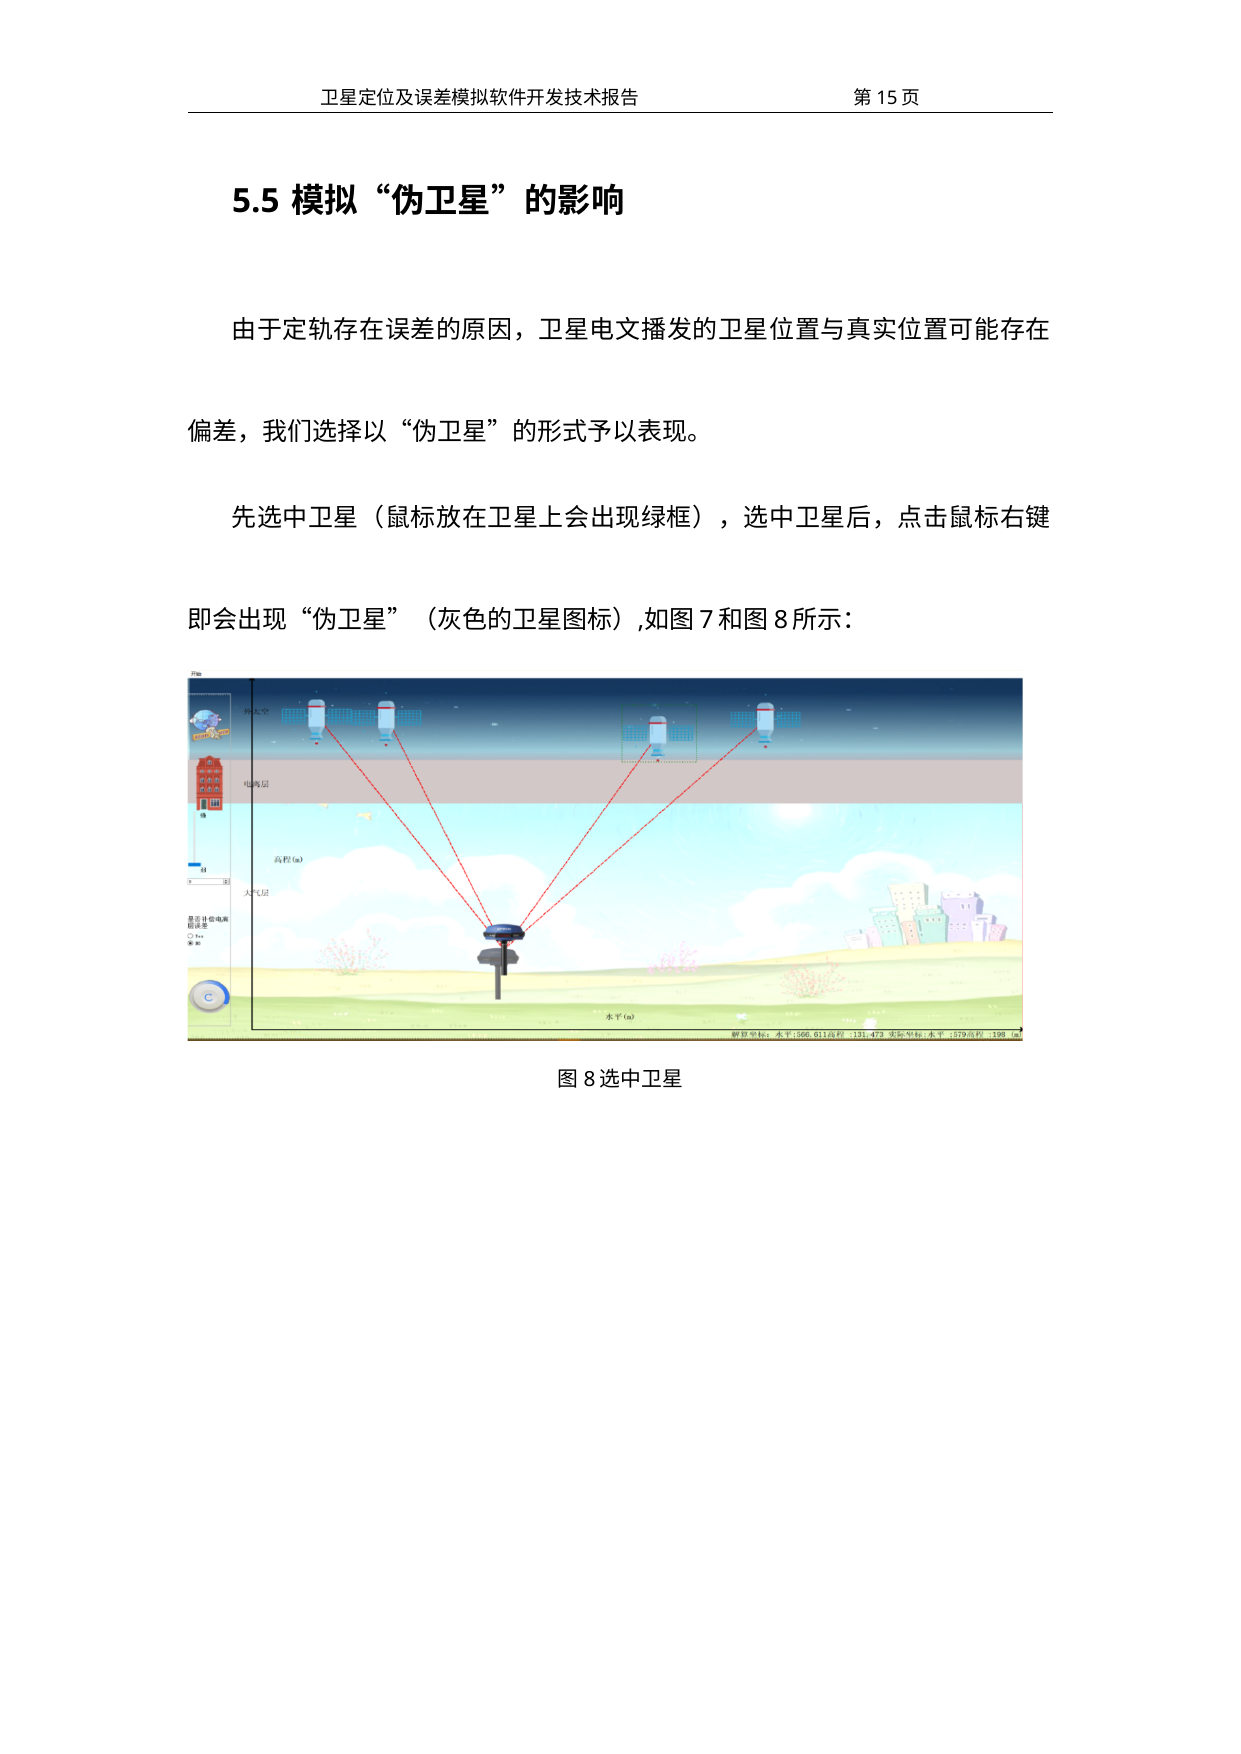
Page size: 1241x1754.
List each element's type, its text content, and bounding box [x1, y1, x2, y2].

text 由于定轨存在误差的原因，卫星电文播发的卫星位置与真实位置可能存在偏差，我们选择以“伪卫星”的形式予以表现。 [187, 294, 1053, 464]
subtitle 模拟“伪卫星”的影响 [232, 164, 1053, 232]
text 图 8选中卫星 [187, 1061, 1053, 1094]
text 先选中卫星（鼠标放在卫星上会出现绿框），选中卫星后，点击鼠标右键即会出现“伪卫星”（灰色的卫星图标）,如图7和图8所示： [187, 482, 1053, 652]
picture [187, 670, 1023, 1041]
